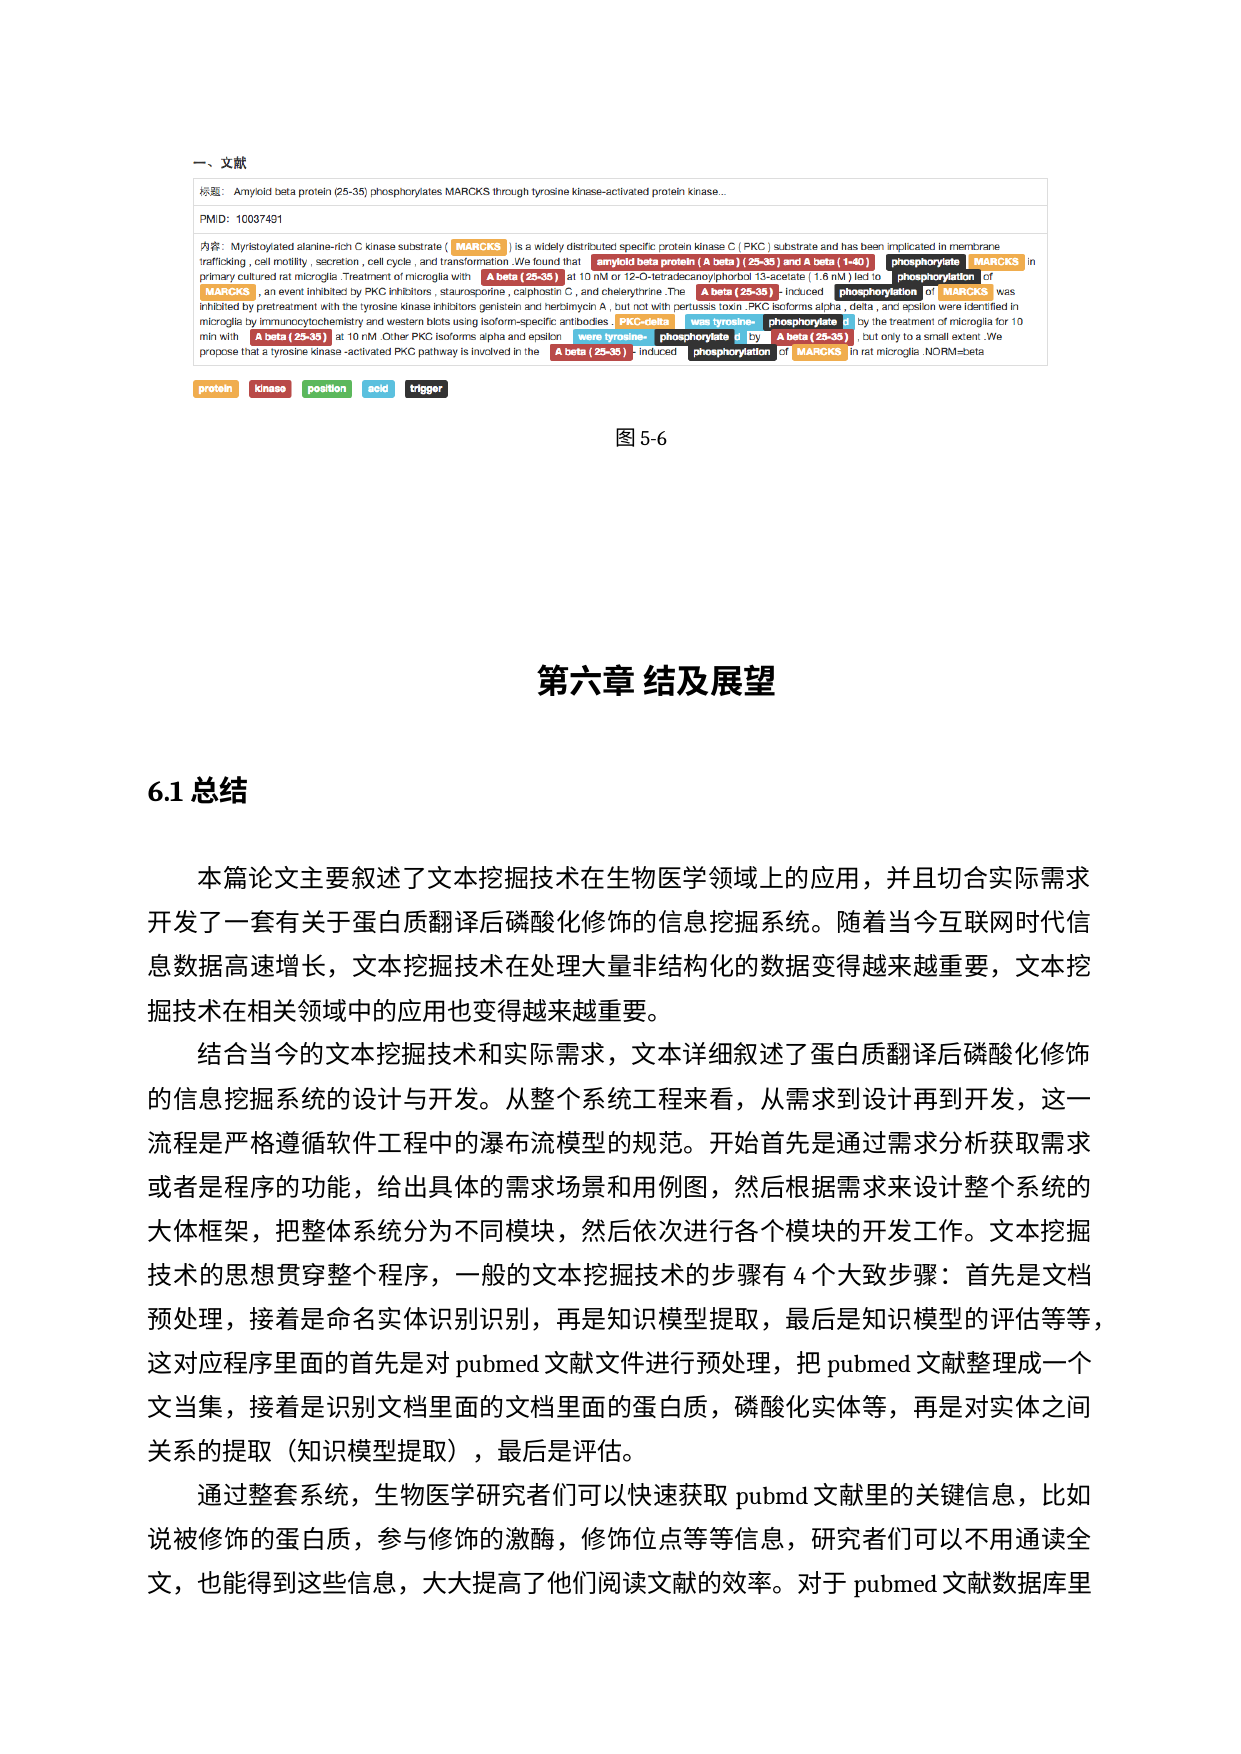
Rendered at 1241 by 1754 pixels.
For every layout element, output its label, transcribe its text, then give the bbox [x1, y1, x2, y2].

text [148, 1472, 1092, 1604]
subtitle 第六章 结及展望 [148, 634, 1092, 723]
text 结合当今的文本挖掘技术和实际需求，文本详细叙述了蛋白质翻译后磷酸化修饰的信息挖掘系统的设计与开发。从整个系统工程来看，从需求到设计再到开发，这一流程是严格遵循软件工程中的瀑布流模型的规范。开始首先是通过需求分析获取需求或者是程序的功能，给出具体的需求场景和用例图，然后根据需求来设计整个系统的大体框架，把整体系统分为不同模块，然后依次进行各个模块的开发工作。文本挖掘技术的思想贯穿整个程序，一般的文本挖掘技术的步骤有4个大致步骤：首先是文档预处理，接着是命名实体识别识别，再是知识模型提取，最后是知识模型的评估等等，这对应程序里面的首先是对pubmed文献文件进行预处理，把pubmed文献整理成一个文当集，接着是识别文档里面的文档里面的蛋白质，磷酸化实体等，再是对实体之间关系的提取（知识模型提取），最后是评估。 [148, 1031, 1092, 1472]
text 图5-6 [148, 414, 1092, 458]
text 本篇论文主要叙述了文本挖掘技术在生物医学领域上的应用，并且切合实际需求开发了一套有关于蛋白质翻译后磷酸化修饰的信息挖掘系统。随着当今互联网时代信息数据高速增长，文本挖掘技术在处理大量非结构化的数据变得越来越重要，文本挖掘技术在相关领域中的应用也变得越来越重要。 [148, 855, 1092, 1031]
subtitle 6.1 总结 [148, 767, 1092, 811]
picture [187, 150, 1053, 410]
